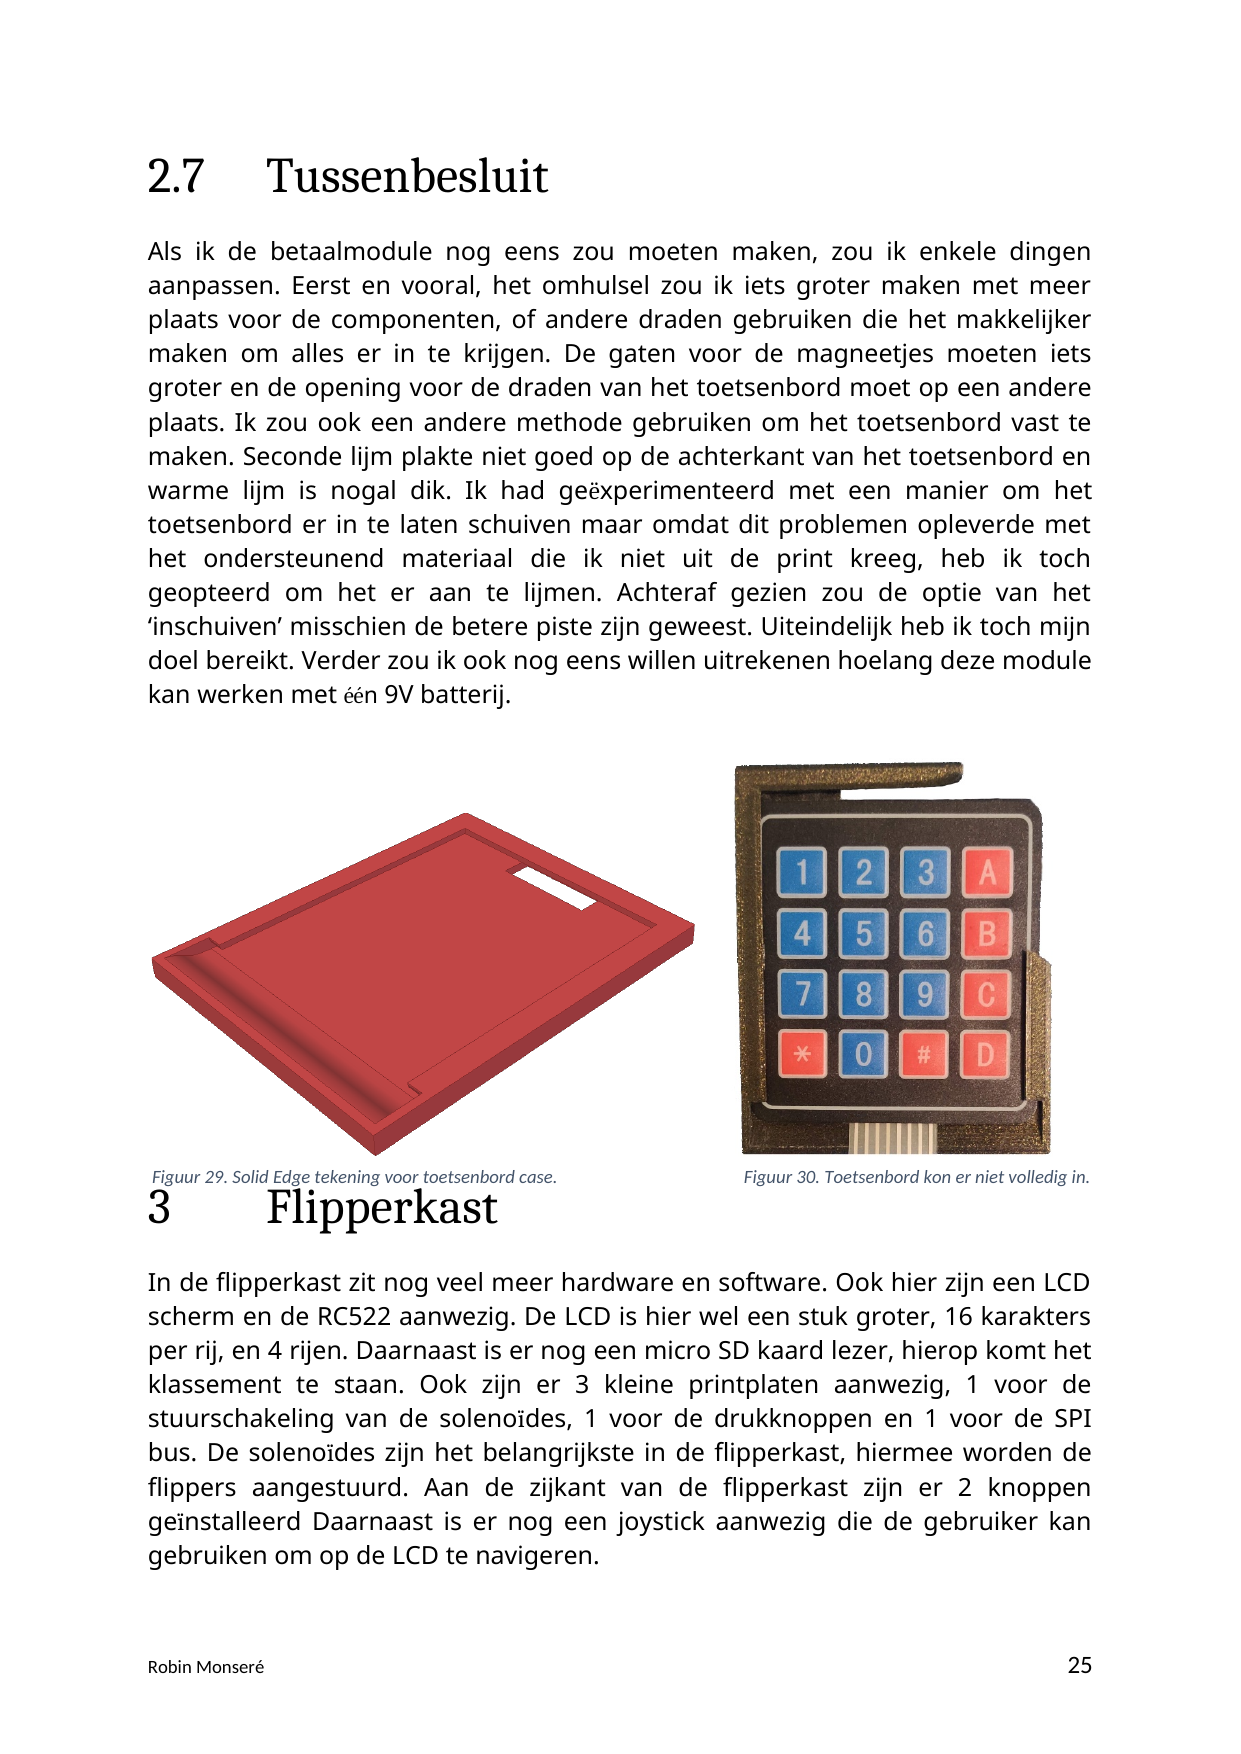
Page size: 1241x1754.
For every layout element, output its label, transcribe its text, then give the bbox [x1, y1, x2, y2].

text In de flipperkast zit nog veel meer hardware en software. Ook hier zijn een LCD scherm en de RC522 aanwezig. De LCD is hier wel een stuk groter, 16 karakters per rij, en 4 rijen. Daarnaast is er nog een micro SD kaard lezer, hierop komt het klassement te staan. Ook zijn er 3 kleine printplaten aanwezig, 1 voor de stuurschakeling van de solenoïdes, 1 voor de drukknoppen en 1 voor de SPI bus. De solenoïdes zijn het belangrijkste in de flipperkast, hiermee worden de flippers aangestuurd. Aan de zijkant van de flipperkast zijn er 2 knoppen geïnstalleerd Daarnaast is er nog een joystick aanwezig die de gebruiker kan gebruiken om op de LCD te navigeren. [148, 1265, 1093, 1571]
text Als ik de betaalmodule nog eens zou moeten maken, zou ik enkele dingen aanpassen. Eerst en vooral, het omhulsel zou ik iets groter maken met meer plaats voor de componenten, of andere draden gebruiken die het makkelijker maken om alles er in te krijgen. De gaten voor de magneetjes moeten iets groter en de opening voor de draden van het toetsenbord moet op een andere plaats. Ik zou ook een andere methode gebruiken om het toetsenbord vast te maken. Seconde lijm plakte niet goed op de achterkant van het toetsenbord en warme lijm is nogal dik. Ik had geëxperimenteerd met een manier om het toetsenbord er in te laten schuiven maar omdat dit problemen opleverde met het ondersteunend materiaal die ik niet uit de print kreeg, heb ik toch geopteerd om het er aan te lijmen. Achteraf gezien zou de optie van het ‘inschuiven’ misschien de betere piste zijn geweest. Uiteindelijk heb ik toch mijn doel bereikt. Verder zou ik ook nog eens willen uitrekenen hoelang deze module kan werken met één 9V batterij. [148, 234, 1093, 711]
picture [151, 813, 695, 1156]
subtitle Tussenbesluit [148, 148, 1093, 205]
subtitle Flipperkast [148, 1178, 1093, 1236]
picture [724, 752, 1061, 1169]
